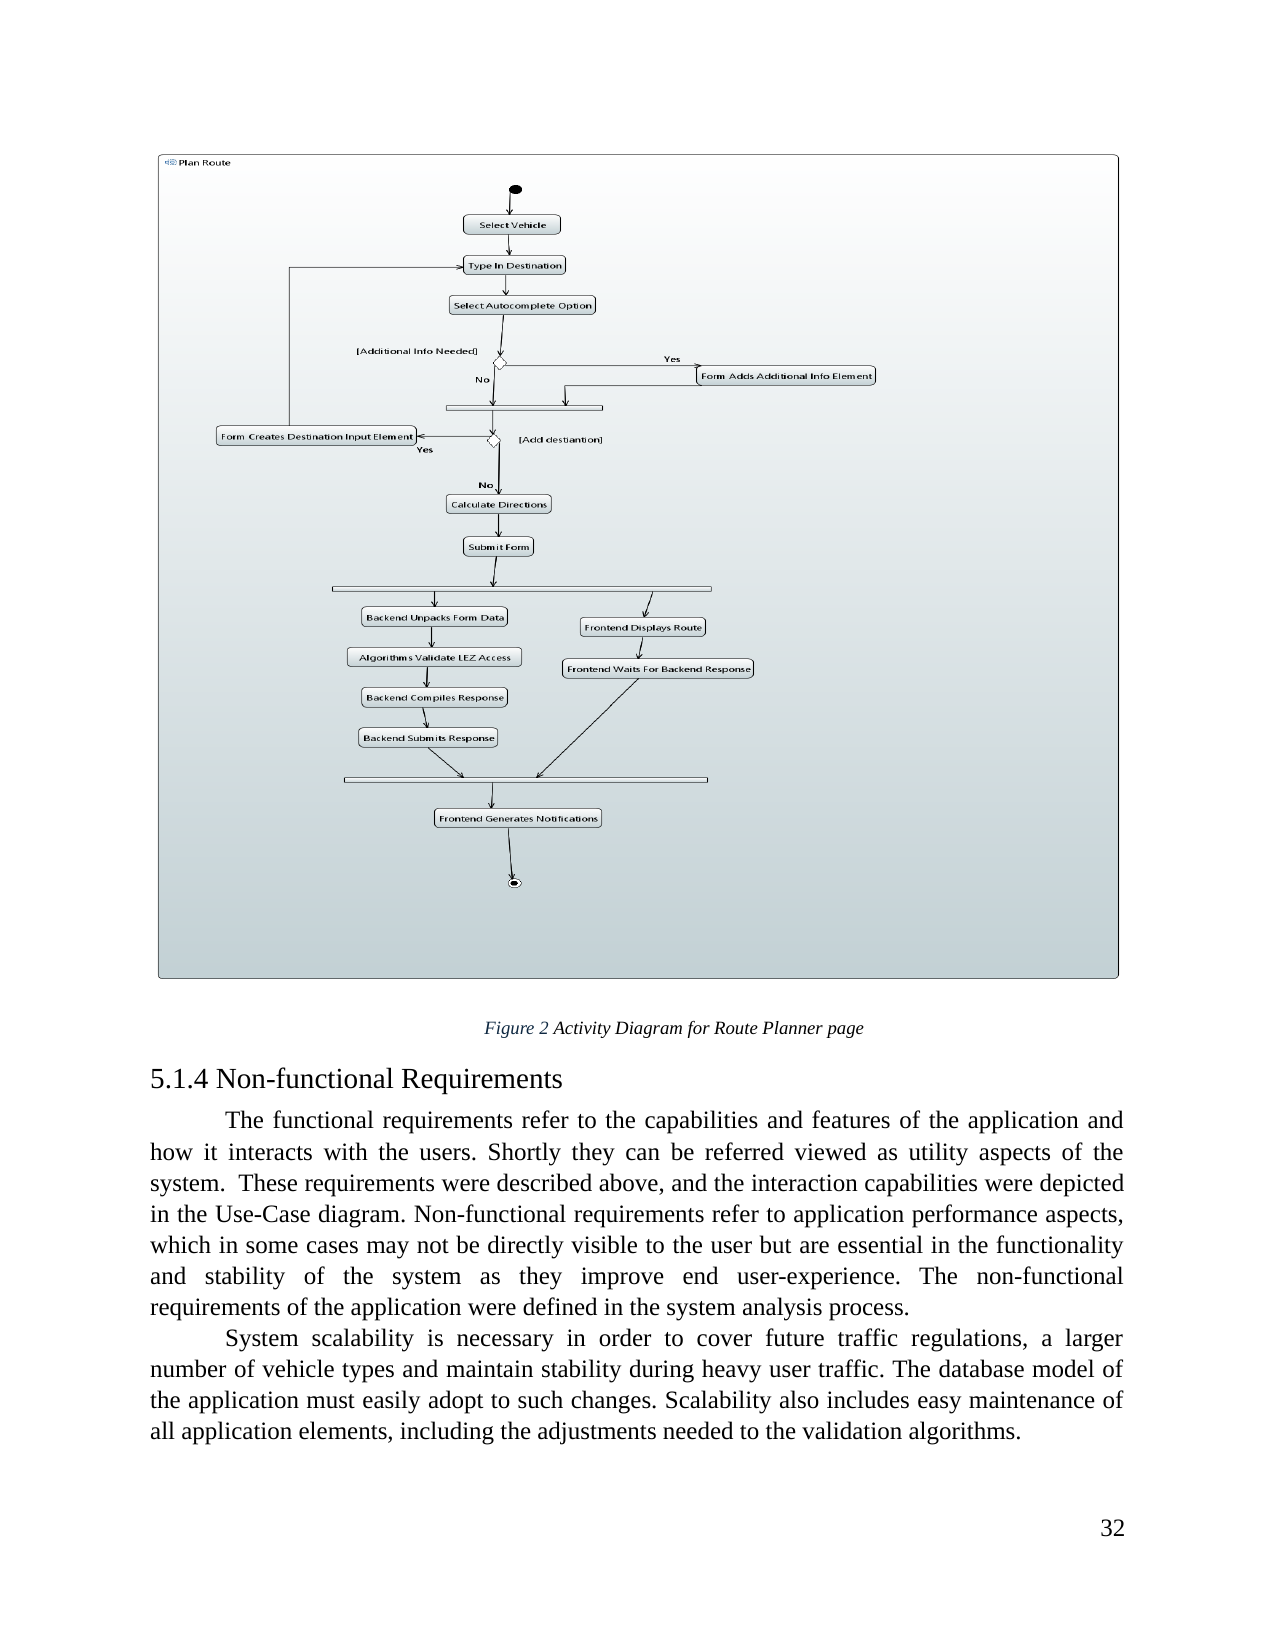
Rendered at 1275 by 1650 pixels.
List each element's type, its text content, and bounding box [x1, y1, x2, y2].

text The functional requirements refer to the capabilities and features of the application and how it interacts with the users. Shortly they can be referred viewed as utility aspects of the system. These requirements were described above, and the interaction capabilities were depicted in the Use-Case diagram. Non-functional requirements refer to application performance aspects, which in some cases may not be directly visible to the user but are essential in the functionality and stability of the system as they improve end user-experience. The non-functional requirements of the application were defined in the system analysis process. [150, 1106, 1125, 1321]
text System scalability is necessary in order to cover future traffic regulations, a larger number of vehicle types and maintain stability during heavy user traffic. The database model of the application must easily adopt to such changes. Scalability also includes easy maintenance of all application elements, including the adjustments needed to the validation algorithms. [150, 1323, 1125, 1445]
text Figure 2 Activity Diagram for Route Planner page [150, 1017, 1125, 1039]
subtitle 5.1.4 Non-functional Requirements [150, 1061, 1125, 1095]
picture [150, 150, 1122, 981]
